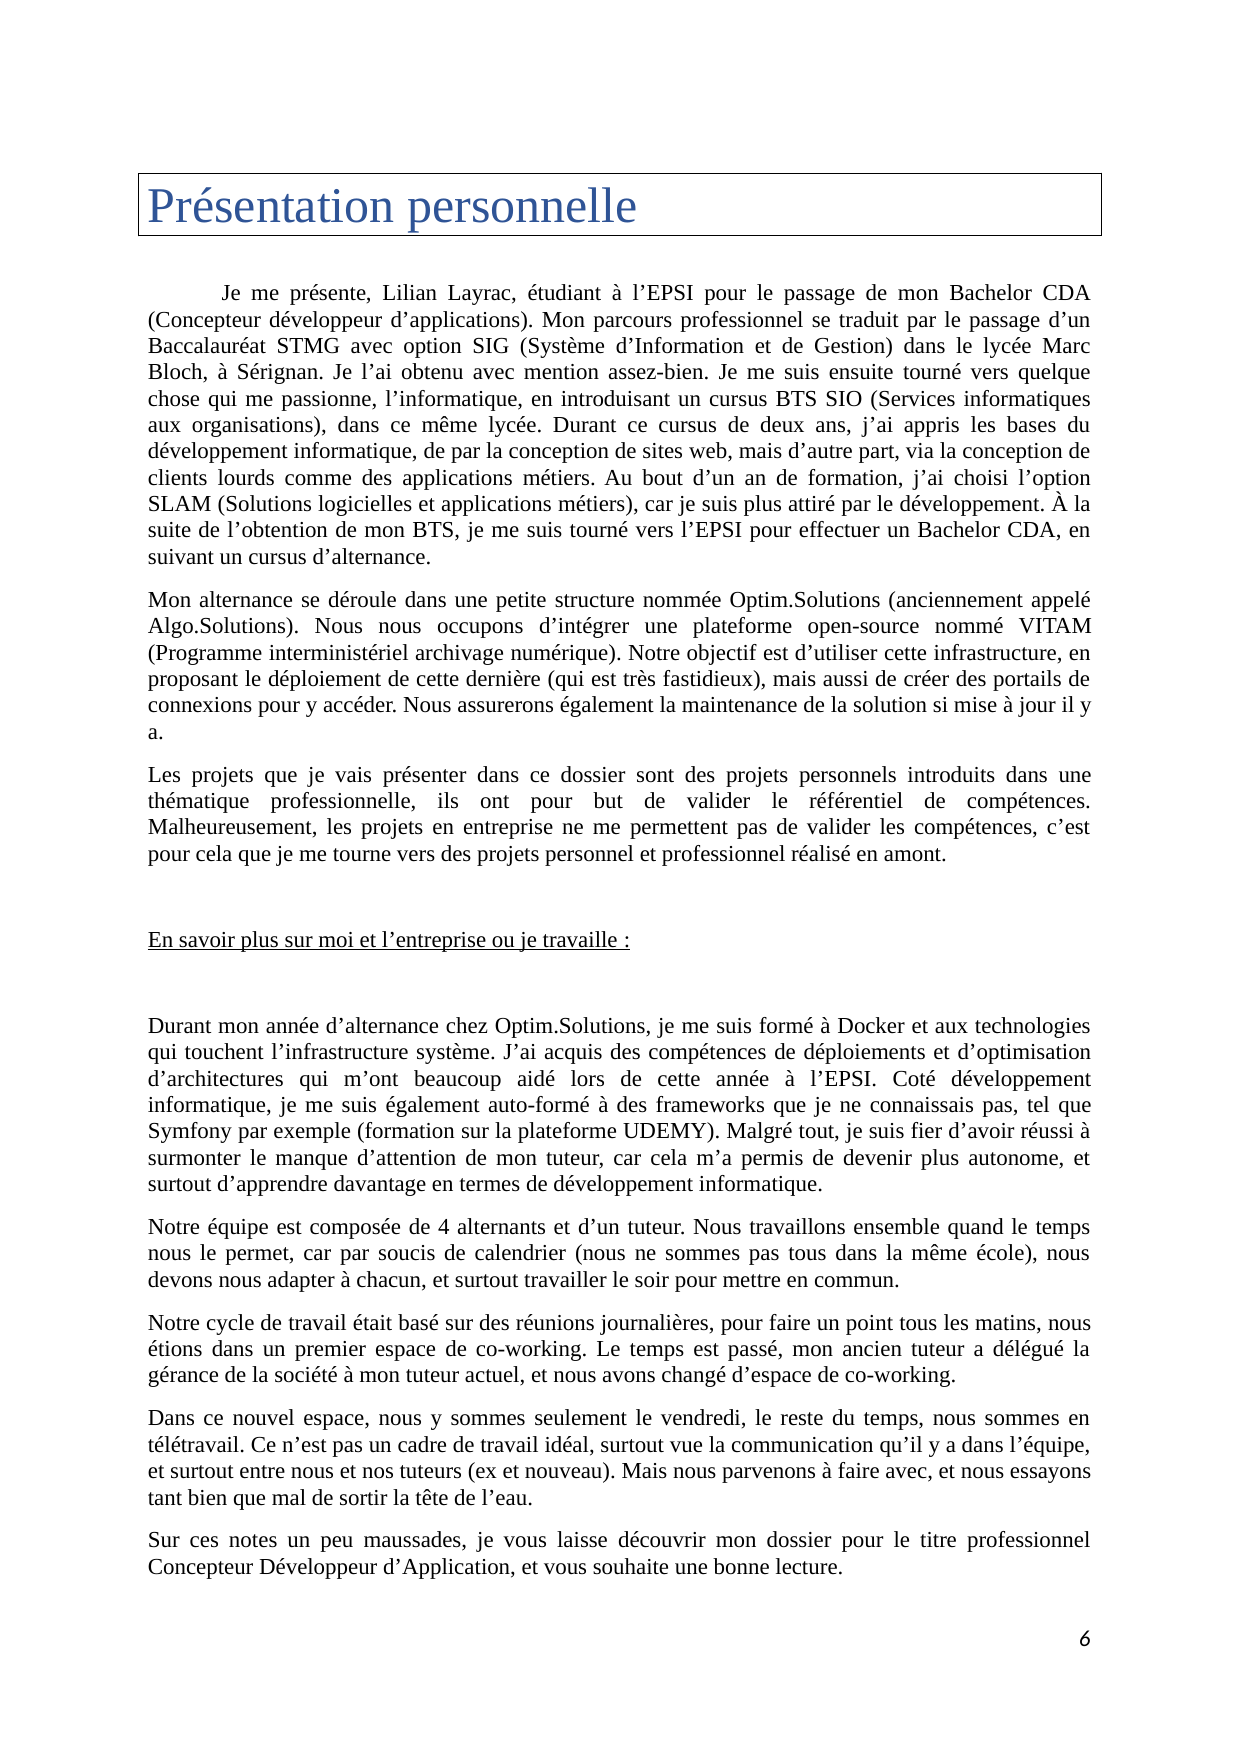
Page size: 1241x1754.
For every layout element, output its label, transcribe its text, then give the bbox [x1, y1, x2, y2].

text Dans ce nouvel espace, nous y sommes seulement le vendredi, le reste du temps, nous sommes en télétravail. Ce n’est pas un cadre de travail idéal, surtout vue la communication qu’il y a dans l’équipe, et surtout entre nous et nos tuteurs (ex et nouveau). Mais nous parvenons à faire avec, et nous essayons tant bien que mal de sortir la tête de l’eau. [148, 1404, 1093, 1510]
text Sur ces notes un peu maussades, je vous laisse découvrir mon dossier pour le titre professionnel Concepteur Développeur d’Application, et vous souhaite une bonne lecture. [148, 1527, 1093, 1579]
text En savoir plus sur moi et l’entreprise ou je travaille : [148, 926, 1093, 952]
text Notre cycle de travail était basé sur des réunions journalières, pour faire un point tous les matins, nous étions dans un premier espace de co-working. Le temps est passé, mon ancien tuteur a délégué la gérance de la société à mon tuteur actuel, et nous avons changé d’espace de co-working. [148, 1309, 1093, 1388]
text Mon alternance se déroule dans une petite structure nommée Optim.Solutions (anciennement appelé Algo.Solutions). Nous nous occupons d’intégrer une plateforme open-source nommé VITAM (Programme interministériel archivage numérique). Notre objectif est d’utiliser cette infrastructure, en proposant le déploiement de cette dernière (qui est très fastidieux), mais aussi de créer des portails de connexions pour y accéder. Nous assurerons également la maintenance de la solution si mise à jour il y a. [148, 586, 1093, 744]
text Les projets que je vais présenter dans ce dossier sont des projets personnels introduits dans une thématique professionnelle, ils ont pour but de valider le référentiel de compétences. Malheureusement, les projets en entreprise ne me permettent pas de valider les compétences, c’est pour cela que je me tourne vers des projets personnel et professionnel réalisé en amont. [148, 761, 1093, 866]
text Notre équipe est composée de 4 alternants et d’un tuteur. Nous travaillons ensemble quand le temps nous le permet, car par soucis de calendrier (nous ne sommes pas tous dans la même école), nous devons nous adapter à chacun, et surtout travailler le soir pour mettre en commun. [148, 1213, 1093, 1292]
text Présentation personnelle [139, 174, 1101, 235]
text Je me présente, Lilian Layrac, étudiant à l’EPSI pour le passage de mon Bachelor CDA (Concepteur développeur d’applications). Mon parcours professionnel se traduit par le passage d’un Baccalauréat STMG avec option SIG (Système d’Information et de Gestion) dans le lycée Marc Bloch, à Sérignan. Je l’ai obtenu avec mention assez-bien. Je me suis ensuite tourné vers quelque chose qui me passionne, l’informatique, en introduisant un cursus BTS SIO (Services informatiques aux organisations), dans ce même lycée. Durant ce cursus de deux ans, j’ai appris les bases du développement informatique, de par la conception de sites web, mais d’autre part, via la conception de clients lourds comme des applications métiers. Au bout d’un an de formation, j’ai choisi l’option SLAM (Solutions logicielles et applications métiers), car je suis plus attiré par le développement. À la suite de l’obtention de mon BTS, je me suis tourné vers l’EPSI pour effectuer un Bachelor CDA, en suivant un cursus d’alternance. [148, 279, 1093, 569]
text Durant mon année d’alternance chez Optim.Solutions, je me suis formé à Docker et aux technologies qui touchent l’infrastructure système. J’ai acquis des compétences de déploiements et d’optimisation d’architectures qui m’ont beaucoup aidé lors de cette année à l’EPSI. Coté développement informatique, je me suis également auto-formé à des frameworks que je ne connaissais pas, tel que Symfony par exemple (formation sur la plateforme UDEMY). Malgré tout, je suis fier d’avoir réussi à surmonter le manque d’attention de mon tuteur, car cela m’a permis de devenir plus autonome, et surtout d’apprendre davantage en termes de développement informatique. [148, 1012, 1093, 1196]
